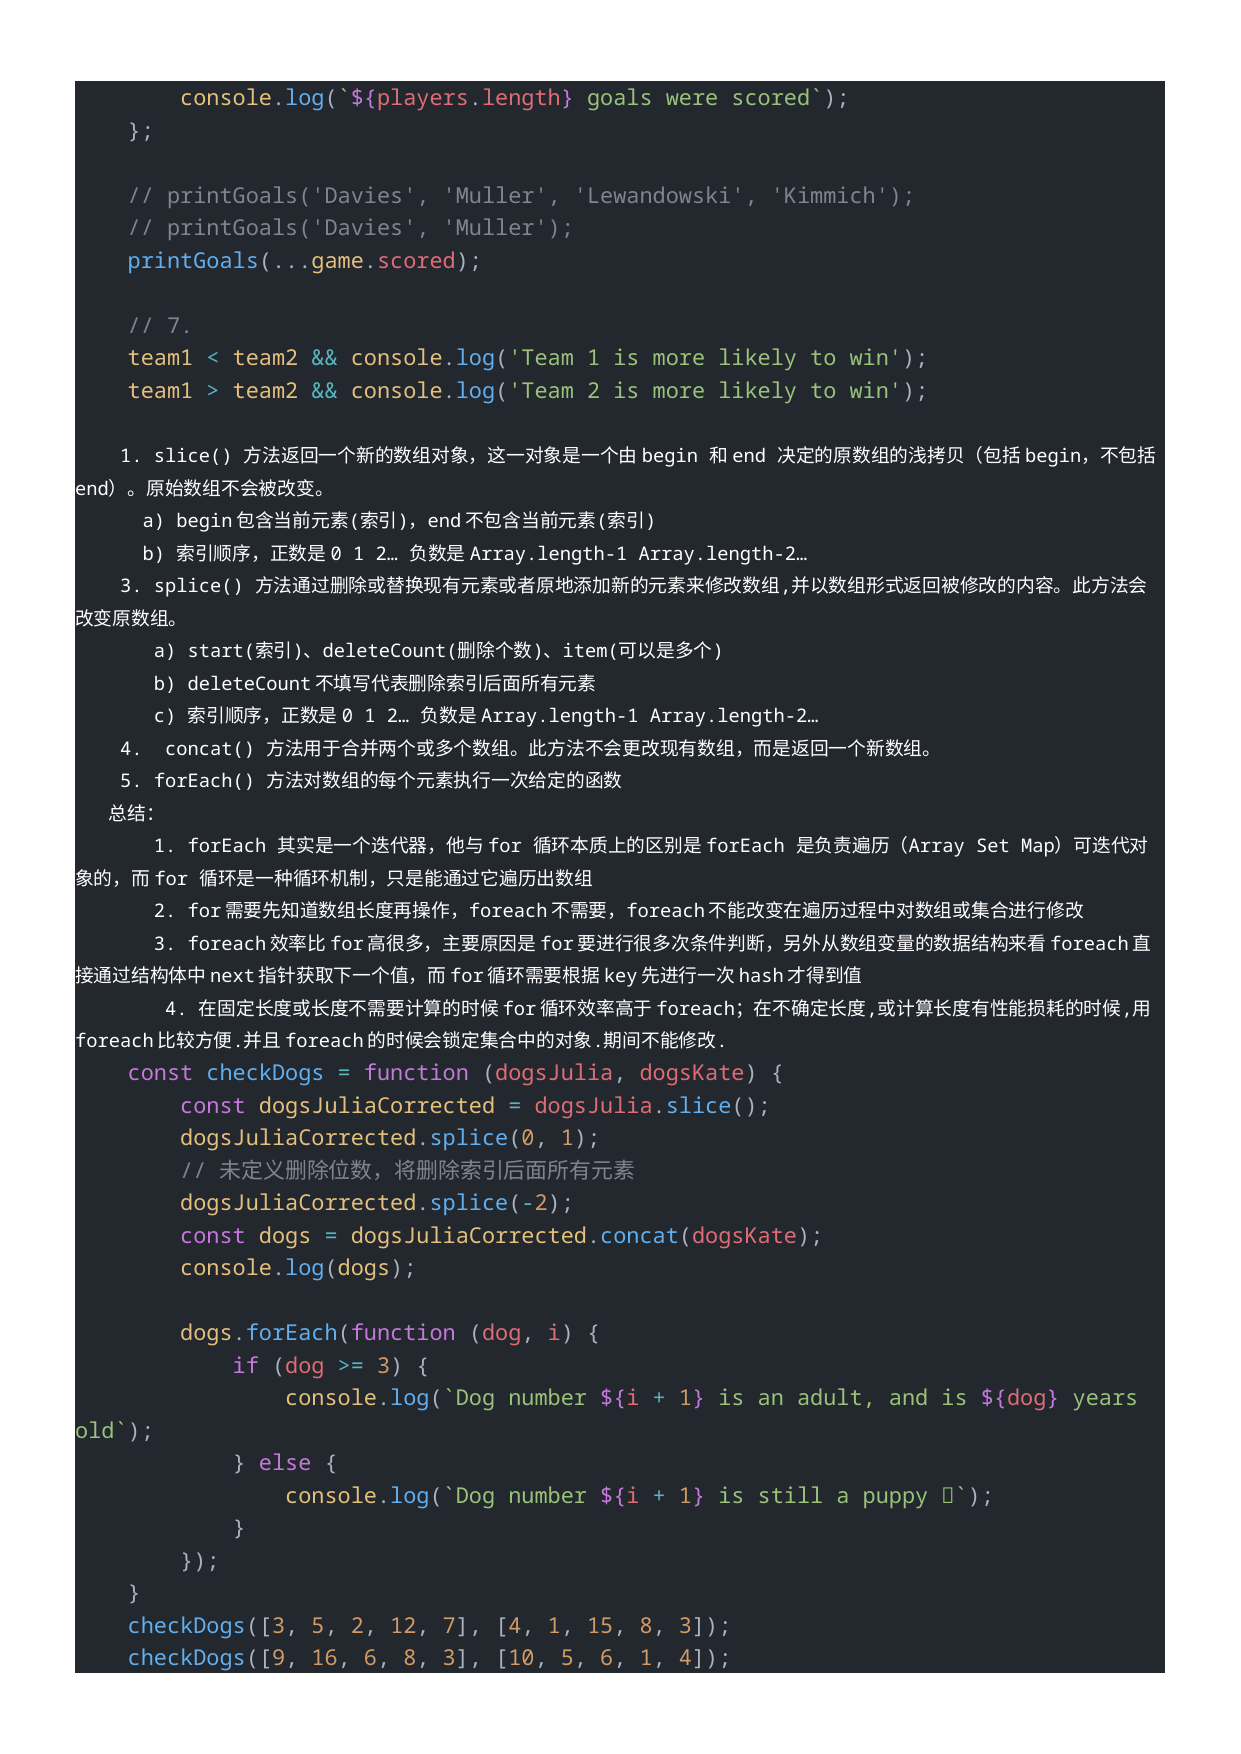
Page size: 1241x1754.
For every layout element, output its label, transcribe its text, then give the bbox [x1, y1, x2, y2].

text a) start(索引)、deleteCount(删除个数)、item(可以是多个) [75, 633, 1165, 666]
text team1 < team2 && console.log('Team 1 is more likely to win'); [75, 341, 1165, 373]
text 2. for需要先知道数组长度再操作，foreach不需要，foreach不能改变在遍历过程中对数组或集合进行修改 [75, 893, 1165, 926]
text console.log(`Dog number ${i + 1} is still a puppy 🐶`); [75, 1478, 1165, 1511]
text // printGoals('Davies', 'Muller', 'Lewandowski', 'Kimmich'); [75, 178, 1165, 211]
text printGoals(...game.scored); [75, 243, 1165, 276]
text 1. slice() 方法返回一个新的数组对象，这一对象是一个由 begin 和 end 决定的原数组的浅拷贝（包括 begin，不包括end）。原始数组不会被改变。 [75, 438, 1165, 503]
text // 7. [75, 308, 1165, 341]
text dogsJuliaCorrected.splice(0, 1); [75, 1121, 1165, 1153]
text checkDogs([3, 5, 2, 12, 7], [4, 1, 15, 8, 3]); [75, 1608, 1165, 1641]
text 总结： [75, 796, 1165, 828]
text c) 索引顺序，正数是 0 1 2… 负数是 Array.length-1 Array.length-2… [75, 698, 1165, 731]
text 5. forEach() 方法对数组的每个元素执行一次给定的函数 [75, 763, 1165, 796]
text } else { [75, 1446, 1165, 1478]
text const dogs = dogsJuliaCorrected.concat(dogsKate); [75, 1218, 1165, 1251]
text dogs.forEach(function (dog, i) { [75, 1316, 1165, 1348]
text } [75, 1511, 1165, 1543]
text 1. forEach 其实是一个迭代器，他与 for 循环本质上的区别是 forEach 是负责遍历（Array Set Map）可迭代对象的，而 for 循环是一种循环机制，只是能通过它遍历出数组 [75, 828, 1165, 893]
text console.log(`Dog number ${i + 1} is an adult, and is ${dog} years old`); [75, 1381, 1165, 1446]
text dogsJuliaCorrected.splice(-2); [75, 1186, 1165, 1218]
text 3. splice() 方法通过删除或替换现有元素或者原地添加新的元素来修改数组,并以数组形式返回被修改的内容。此方法会改变原数组。 [75, 568, 1165, 633]
text a) begin包含当前元素(索引)，end不包含当前元素(索引) [75, 503, 1165, 536]
text 3. foreach效率比for高很多，主要原因是for要进行很多次条件判断，另外从数组变量的数据结构来看foreach直接通过结构体中next指针获取下一个值，而for循环需要根据key先进行一次hash才得到值 [75, 926, 1165, 991]
text } [75, 1576, 1165, 1608]
text const checkDogs = function (dogsJulia, dogsKate) { [75, 1056, 1165, 1088]
text team1 > team2 && console.log('Team 2 is more likely to win'); [75, 373, 1165, 406]
text console.log(`${players.length} goals were scored`); [75, 81, 1165, 113]
text // printGoals('Davies', 'Muller'); [75, 211, 1165, 243]
text if (dog >= 3) { [75, 1348, 1165, 1381]
text const dogsJuliaCorrected = dogsJulia.slice(); [75, 1088, 1165, 1121]
text // 未定义删除位数，将删除索引后面所有元素 [75, 1153, 1165, 1186]
text }; [75, 113, 1165, 146]
text b) deleteCount不填写代表删除索引后面所有元素 [75, 666, 1165, 698]
text }); [75, 1543, 1165, 1576]
text b) 索引顺序，正数是 0 1 2… 负数是 Array.length-1 Array.length-2… [75, 536, 1165, 568]
text 4. concat() 方法用于合并两个或多个数组。此方法不会更改现有数组，而是返回一个新数组。 [75, 731, 1165, 763]
text console.log(dogs); [75, 1251, 1165, 1283]
text checkDogs([9, 16, 6, 8, 3], [10, 5, 6, 1, 4]); [75, 1641, 1165, 1673]
text 4. 在固定长度或长度不需要计算的时候for循环效率高于foreach；在不确定长度,或计算长度有性能损耗的时候,用foreach比较方便.并且foreach的时候会锁定集合中的对象.期间不能修改. [75, 991, 1165, 1056]
